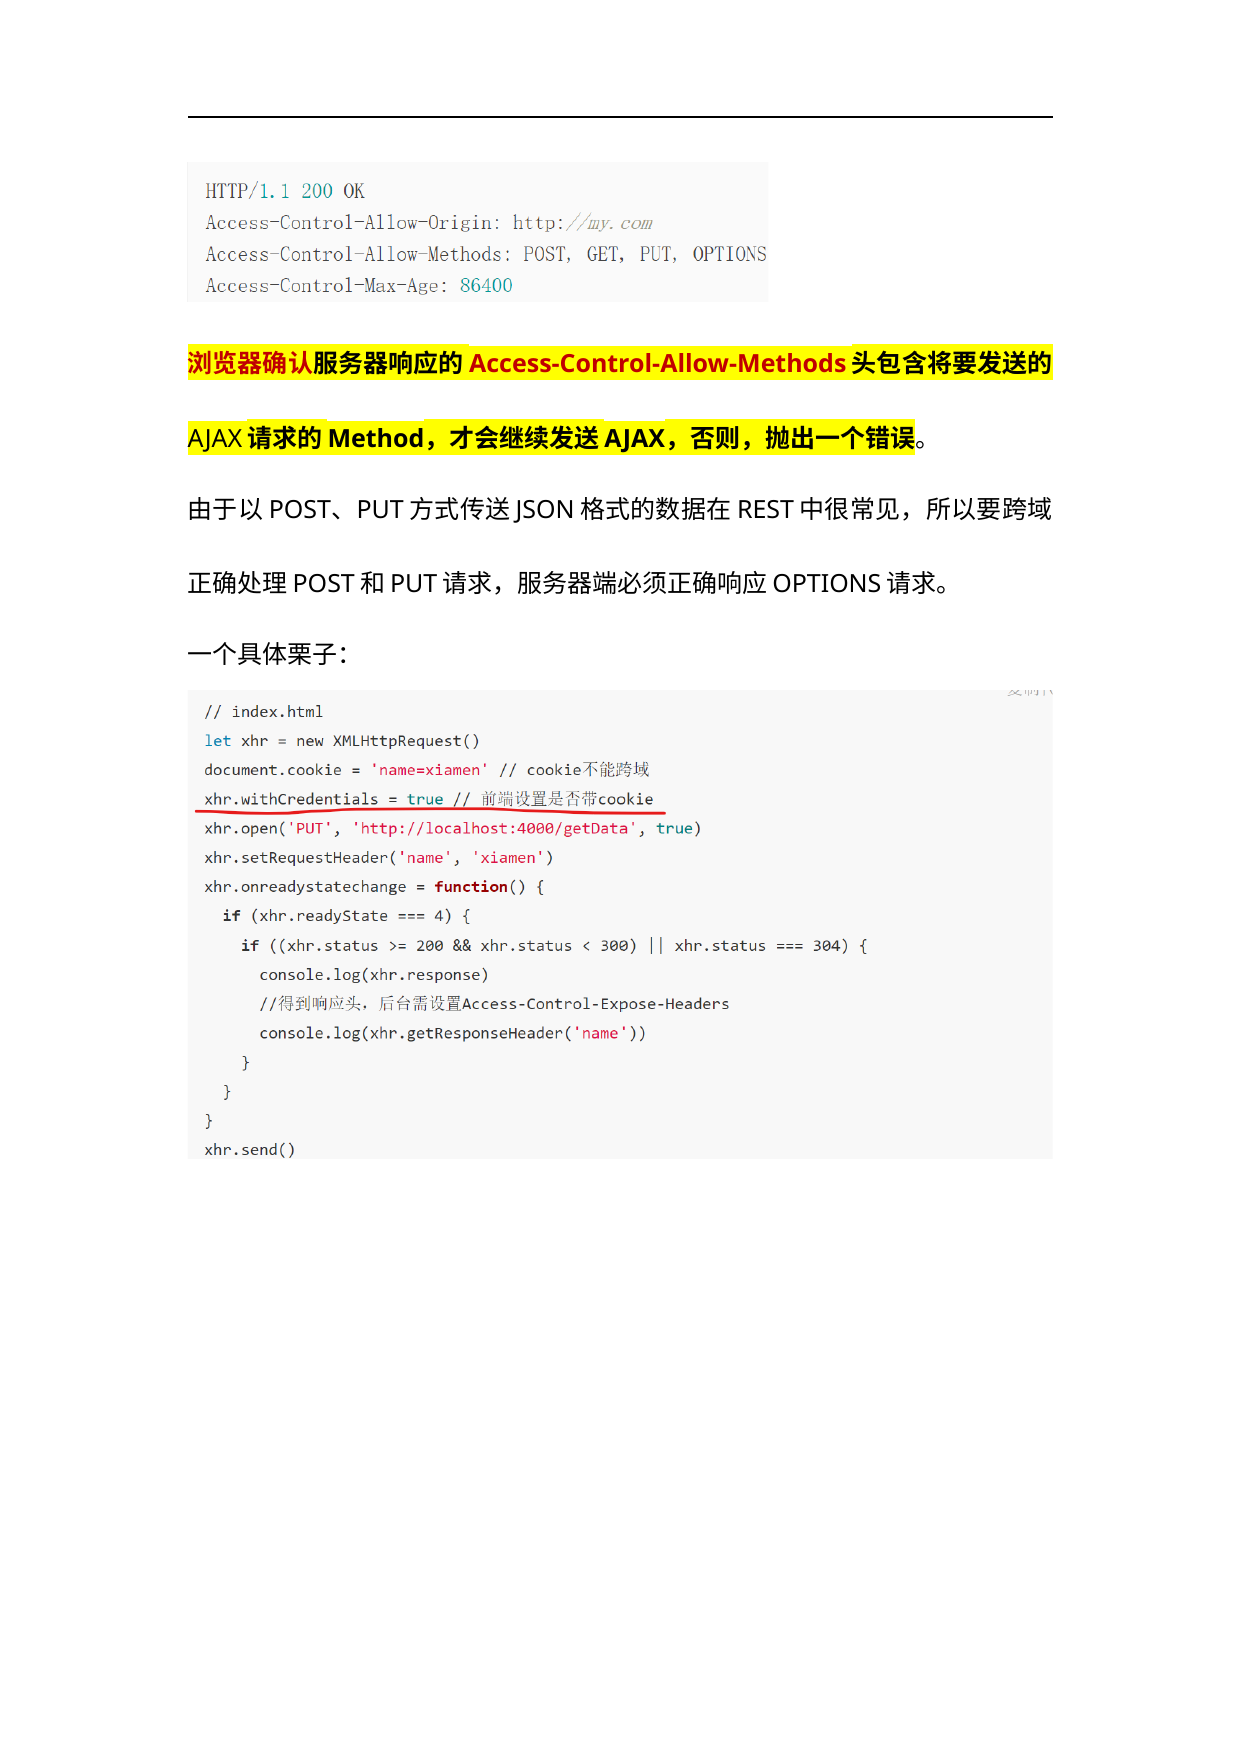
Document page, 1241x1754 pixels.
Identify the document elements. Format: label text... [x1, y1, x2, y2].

text 由于以POST、PUT方式传送JSON格式的数据在REST中很常见，所以要跨域正确处理POST和PUT请求，服务器端必须正确响应OPTIONS请求。 [187, 475, 1053, 614]
picture [187, 690, 1053, 1159]
picture [187, 162, 769, 302]
text 浏览器确认服务器响应的Access-Control-Allow-Methods头包含将要发送的AJAX请求的Method，才会继续发送AJAX，否则，抛出一个错误。 [187, 329, 1053, 469]
text 一个具体栗子： [187, 620, 1053, 685]
